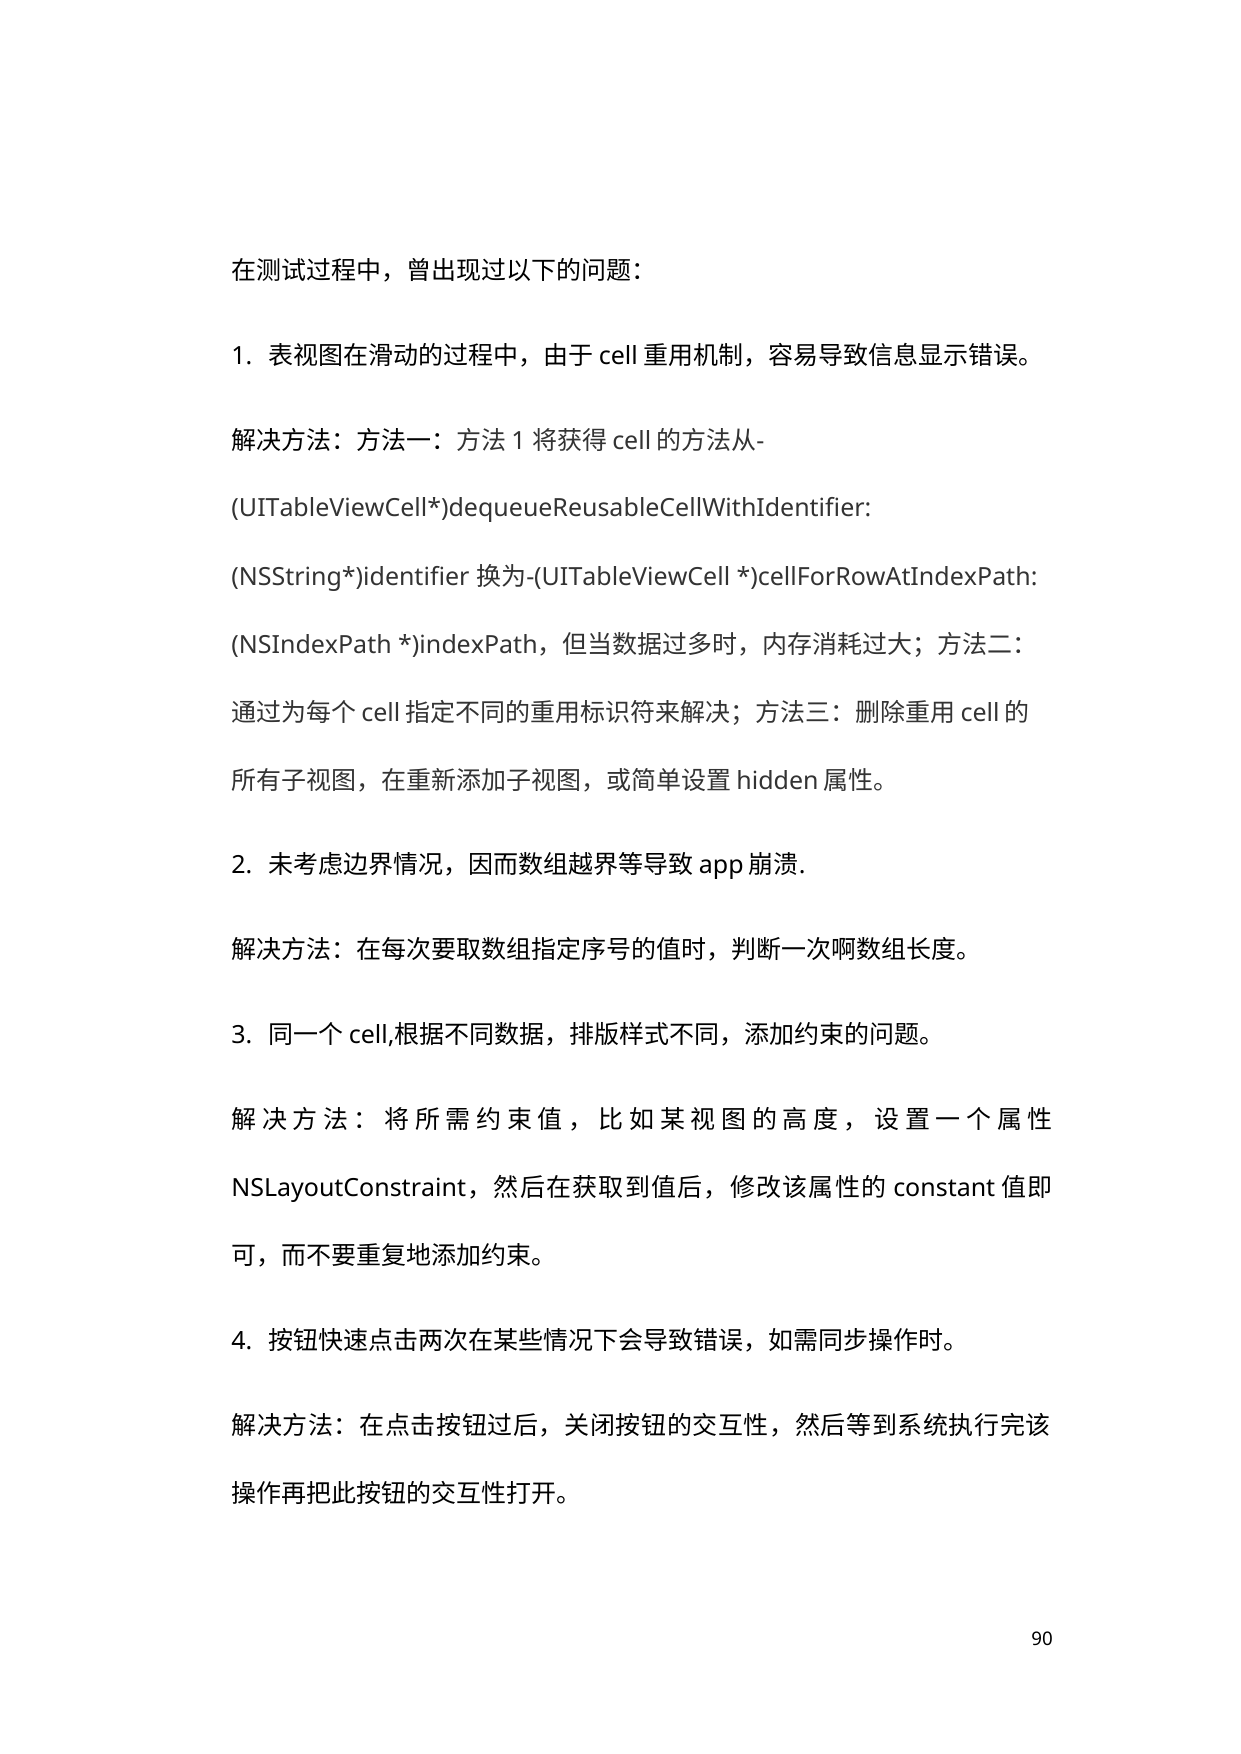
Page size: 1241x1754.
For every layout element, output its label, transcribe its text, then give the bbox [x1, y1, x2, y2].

text 解决方法：将所需约束值，比如某视图的高度，设置一个属性NSLayoutConstraint，然后在获取到值后，修改该属性的constant值即可，而不要重复地添加约束。 [231, 1084, 1053, 1288]
list 同一个cell,根据不同数据，排版样式不同，添加约束的问题。 [231, 999, 1053, 1067]
text 解决方法：在每次要取数组指定序号的值时，判断一次啊数组长度。 [231, 914, 1053, 982]
list 表视图在滑动的过程中，由于cell重用机制，容易导致信息显示错误。 [231, 320, 1053, 388]
text 解决方法：在点击按钮过后，关闭按钮的交互性，然后等到系统执行完该操作再把此按钮的交互性打开。 [231, 1389, 1053, 1525]
list 按钮快速点击两次在某些情况下会导致错误，如需同步操作时。 [231, 1304, 1053, 1372]
text 在测试过程中，曾出现过以下的问题： [187, 235, 1053, 303]
list 未考虑边界情况，因而数组越界等导致app崩溃. [231, 829, 1053, 897]
text 解决方法：方法一：方法1 将获得cell的方法从- (UITableViewCell*)dequeueReusableCellWithIdentifier:(NSString*)identifier 换为-(UITableViewCell *)cellForRowAtIndexPath:(NSIndexPath *)indexPath，但当数据过多时，内存消耗过大；方法二：通过为每个cell指定不同的重用标识符来解决；方法三：删除重用cell的所有子视图，在重新添加子视图，或简单设置hidden属性。 [231, 405, 1053, 812]
